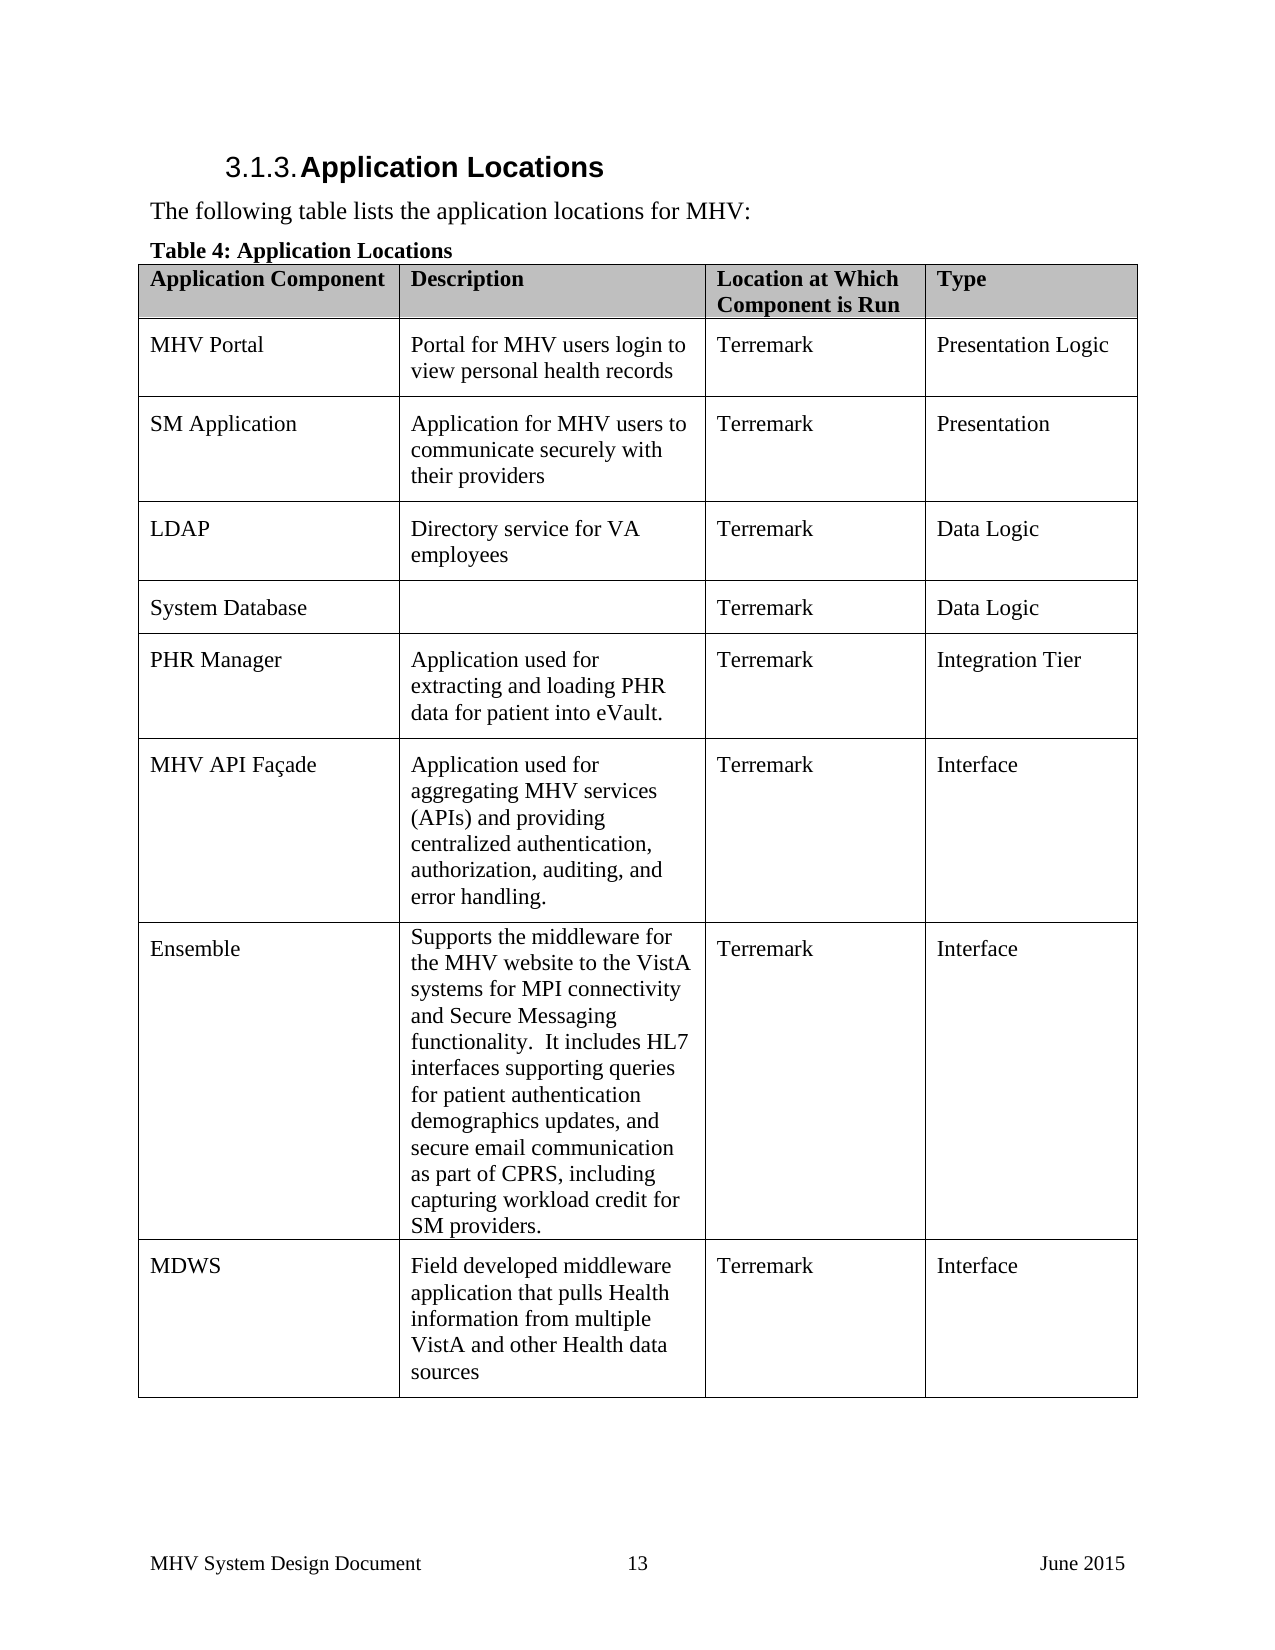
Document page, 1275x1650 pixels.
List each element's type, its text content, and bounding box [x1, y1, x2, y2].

table_cell Interface [926, 1240, 1137, 1397]
table_cell PHR Manager [139, 634, 399, 737]
table_header Type [926, 265, 1137, 317]
table_cell Field developed middleware application that pulls Health information from multiple VistA and other Health data sources [400, 1240, 705, 1397]
table_cell MDWS [139, 1240, 399, 1397]
table_cell LDAP [139, 502, 399, 580]
table_cell Terremark [706, 634, 925, 737]
table_cell Application used for extracting and loading PHR data for patient into eVault. [400, 634, 705, 737]
table_cell Data Logic [926, 581, 1137, 632]
table_cell Terremark [706, 1240, 925, 1397]
table_cell Terremark [706, 397, 925, 501]
table_cell SM Application [139, 397, 399, 501]
table_cell Supports the middleware for the MHV website to the VistA systems for MPI connectivity and Secure Messaging functionality. It includes HL7 interfaces supporting queries for patient authentication demographics updates, and secure email communication as part of CPRS, including capturing workload credit for SM providers. [400, 923, 705, 1239]
table_cell Interface [926, 739, 1137, 922]
table_header Location at Which Component is Run [706, 265, 925, 317]
table_cell Terremark [706, 319, 925, 396]
table_cell Directory service for VA employees [400, 502, 705, 580]
table_cell Data Logic [926, 502, 1137, 580]
table_cell Portal for MHV users login to view personal health records [400, 319, 705, 396]
table_header Application Component [139, 265, 399, 317]
text The following table lists the application locations for MHV: [150, 196, 1125, 225]
table_cell Application used for aggregating MHV services (APIs) and providing centralized authentication, authorization, auditing, and error handling. [400, 739, 705, 922]
table_cell Interface [926, 923, 1137, 1239]
table_cell Integration Tier [926, 634, 1137, 737]
table_cell Ensemble [139, 923, 399, 1239]
table_header Description [400, 265, 705, 317]
table_cell Terremark [706, 923, 925, 1239]
table_cell Terremark [706, 739, 925, 922]
table_cell Presentation Logic [926, 319, 1137, 396]
table_cell System Database [139, 581, 399, 632]
table_cell Terremark [706, 502, 925, 580]
table_cell [400, 581, 705, 632]
table_cell Application for MHV users to communicate securely with their providers [400, 397, 705, 501]
table_cell MHV Portal [139, 319, 399, 396]
table_cell Presentation [926, 397, 1137, 501]
table_cell MHV API Façade [139, 739, 399, 922]
subtitle Application Locations [225, 150, 1125, 183]
table_cell Terremark [706, 581, 925, 632]
